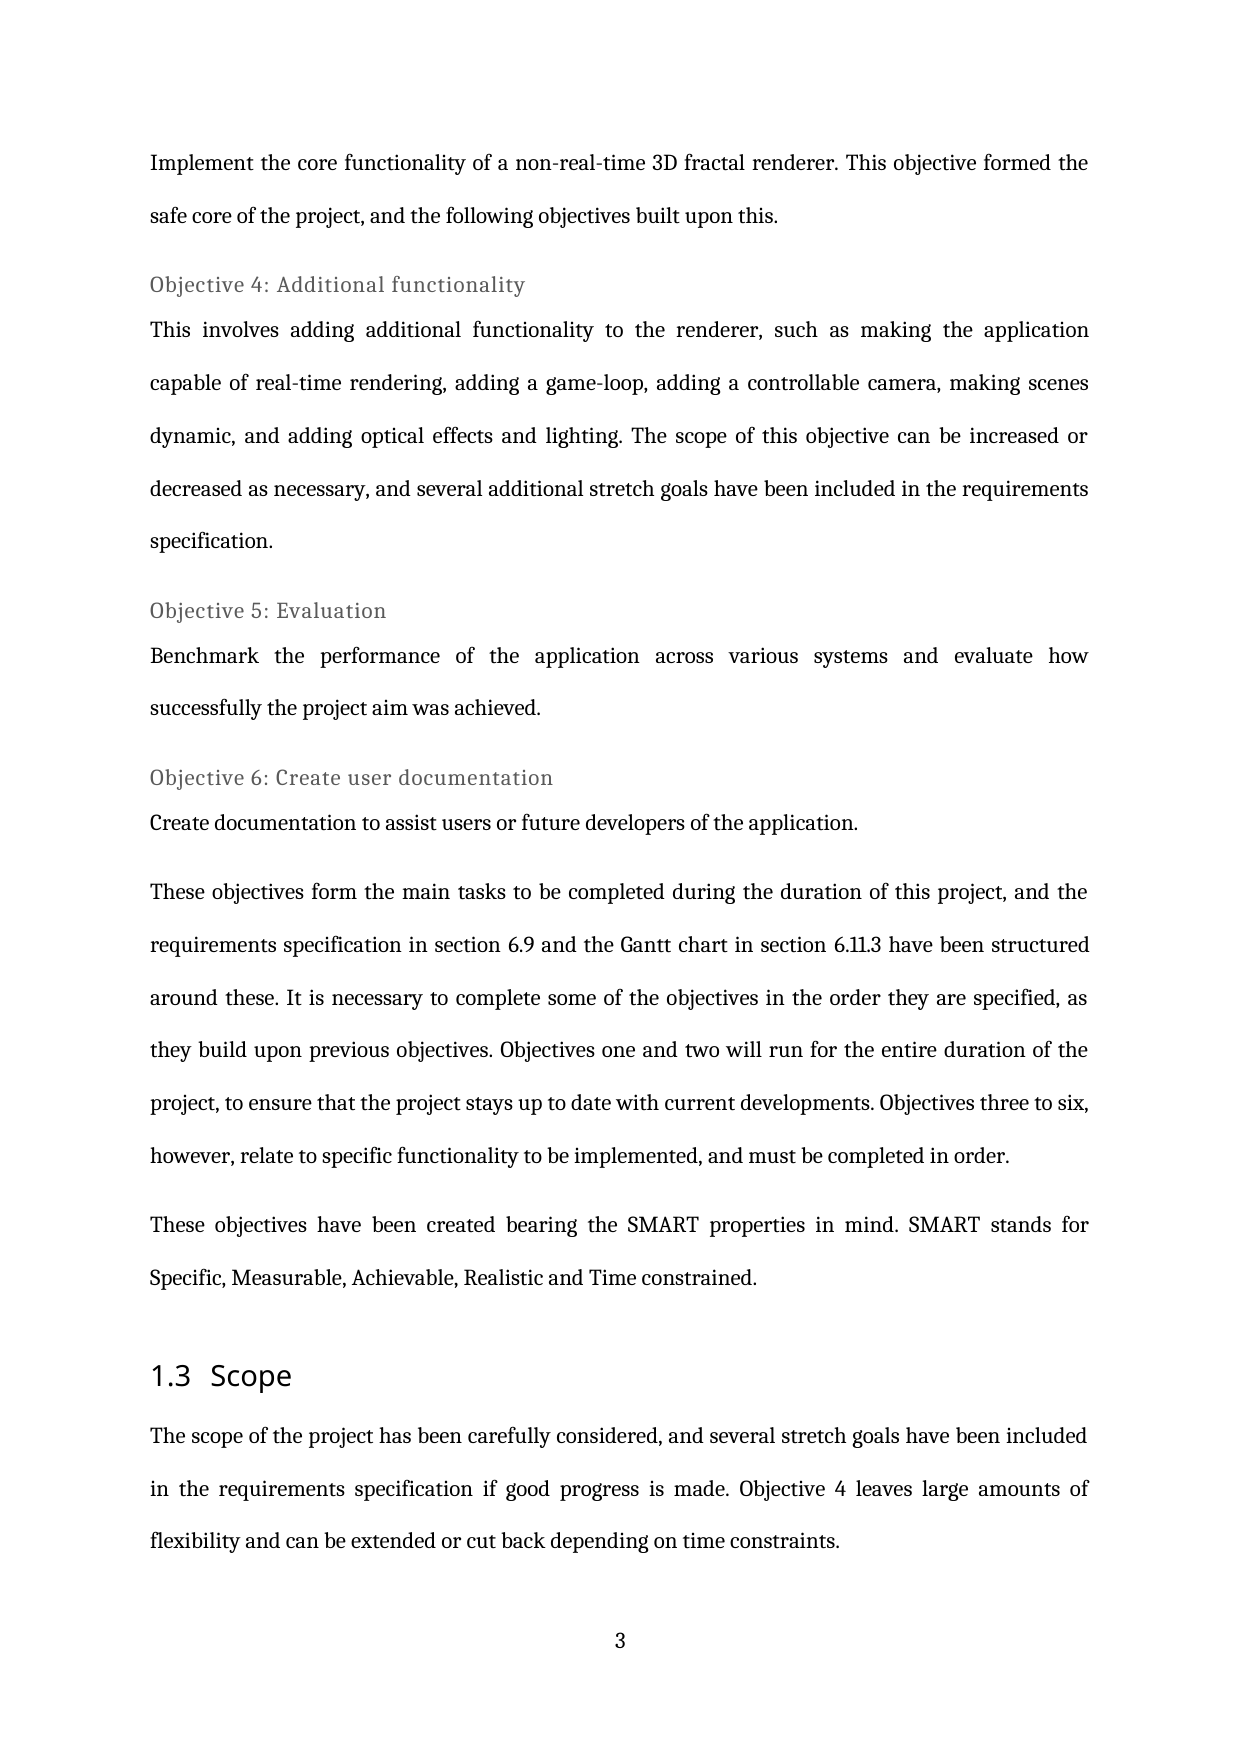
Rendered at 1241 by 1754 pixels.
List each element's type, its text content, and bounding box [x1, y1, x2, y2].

subtitle Objective 4: Additional functionality [150, 272, 1090, 298]
subtitle Objective 5: Evaluation [150, 597, 1090, 624]
text These objectives have been created bearing the SMART properties in mind. SMART stands for Specific, Measurable, Achievable, Realistic and Time constrained. [150, 1212, 1090, 1291]
text Create documentation to assist users or future developers of the application. [150, 810, 1090, 836]
text Implement the core functionality of a non-real-time 3D fractal renderer. This objective formed the safe core of the project, and the following objectives built upon this. [150, 150, 1090, 229]
text This involves adding additional functionality to the renderer, such as making the application capable of real-time rendering, adding a game-loop, adding a controllable camera, making scenes dynamic, and adding optical effects and lighting. The scope of this objective can be increased or decreased as necessary, and several additional stretch goals have been included in the requirements specification. [150, 317, 1090, 554]
subtitle Scope [150, 1355, 1090, 1394]
subtitle Objective 6: Create user documentation [150, 764, 1090, 791]
text These objectives form the main tasks to be completed during the duration of this project, and the requirements specification in section 6.9 and the Gantt chart in section 6.11.3 have been structured around these. It is necessary to complete some of the objectives in the order they are specified, as they build upon previous objectives. Objectives one and two will run for the entire duration of the project, to ensure that the project stays up to date with current developments. Objectives three to six, however, relate to specific functionality to be implemented, and must be completed in order. [150, 879, 1090, 1169]
text The scope of the project has been carefully considered, and several stretch goals have been included in the requirements specification if good progress is made. Objective 4 leaves large amounts of flexibility and can be extended or cut back depending on time constraints. [150, 1423, 1090, 1554]
text Benchmark the performance of the application across various systems and evaluate how successfully the project aim was achieved. [150, 642, 1090, 722]
